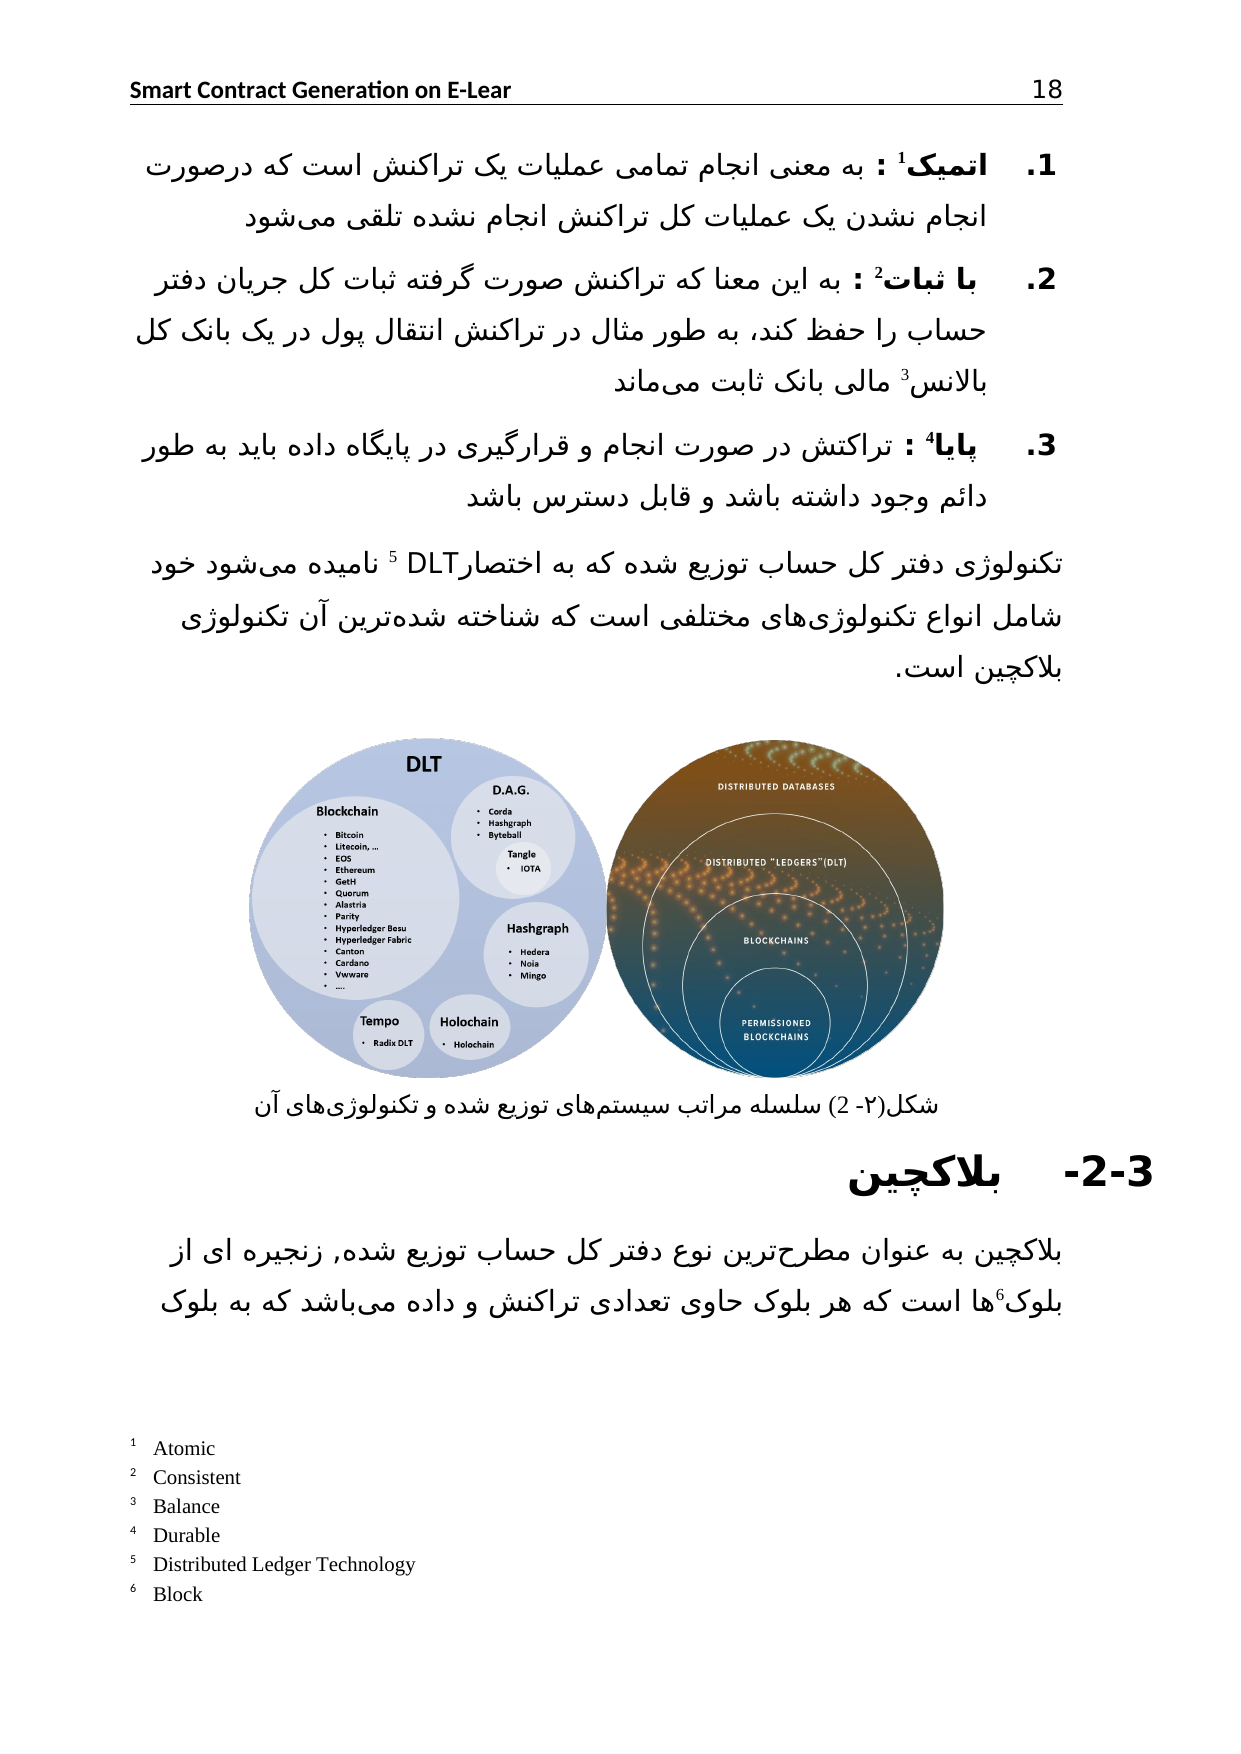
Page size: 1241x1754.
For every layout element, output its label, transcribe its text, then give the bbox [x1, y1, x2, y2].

list اتمیک : به معنی انجام تمامی عملیات یک تراکنش است که درصورت انجام نشدن یک عملیات کل تراکنش انجام نشده تلقی می‌شود [130, 148, 1026, 233]
subtitle بلاکچین [130, 1148, 1063, 1197]
text تکنولوژی دفتر کل حساب توزیع شده که به اختصارDLT نامیده می‌شود خود شامل انواع تکنولوژی‌های مختلفی است که شناخته شده‌ترین آن تکنولوژی بلاکچین است. [130, 543, 1063, 684]
picture [249, 738, 944, 1078]
text شکل(۲- 2) سلسله مراتب سیستم‌های توزیع شده و تکنولوژی‌های آن [130, 1090, 1063, 1119]
list با ثبات : به این معنا که تراکنش صورت گرفته ثبات کل جریان دفتر حساب را حفظ کند، به طور مثال در تراکنش انتقال پول در یک بانک کل بالانس مالی بانک ثابت می‌ماند [130, 262, 1026, 398]
list پایا : تراکتش در صورت انجام و قرارگیری در پایگاه داده باید به طور دائم وجود داشته باشد و قابل دسترس باشد [130, 428, 1026, 513]
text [130, 1233, 1063, 1318]
